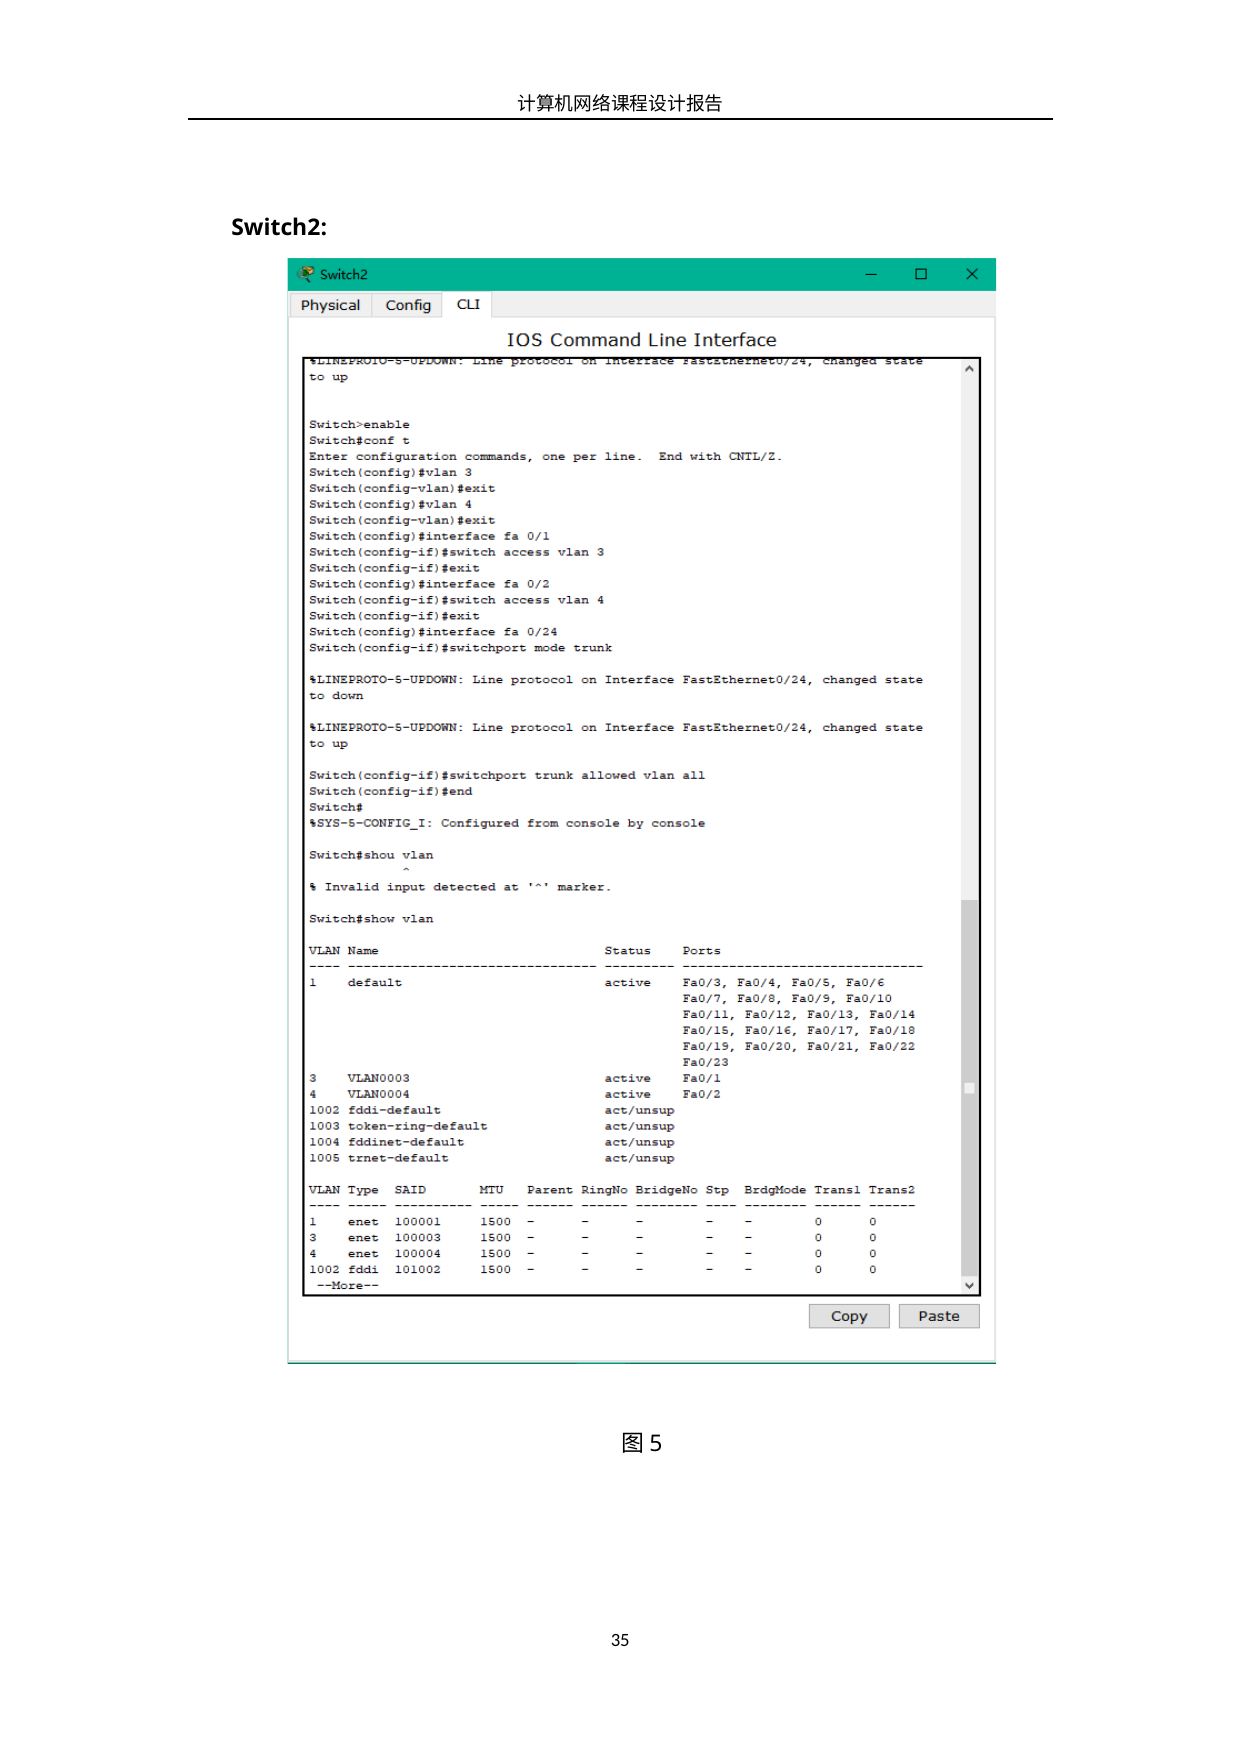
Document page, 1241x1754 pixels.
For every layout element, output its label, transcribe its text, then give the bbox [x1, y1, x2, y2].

picture [287, 258, 997, 1364]
text Switch2: [187, 210, 1053, 243]
text 图5 [187, 1409, 1053, 1474]
